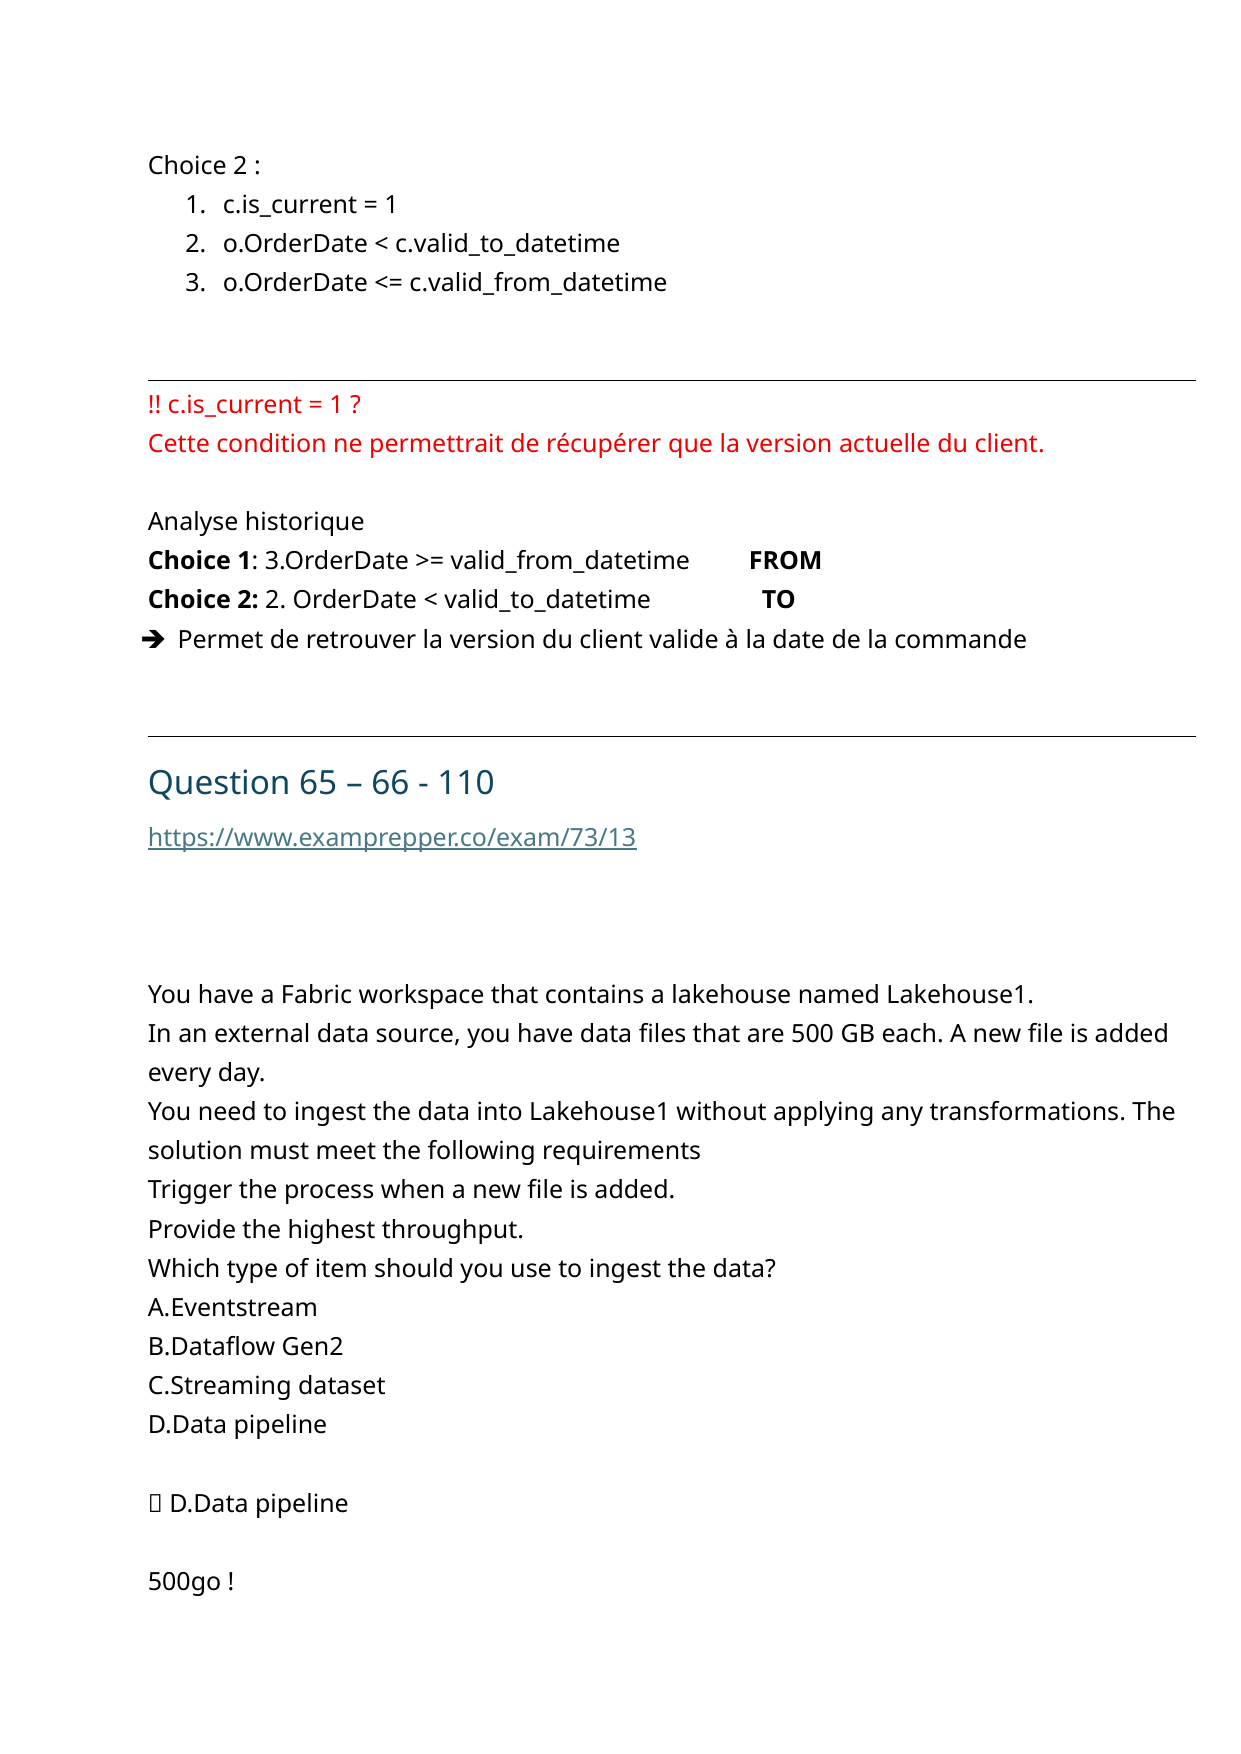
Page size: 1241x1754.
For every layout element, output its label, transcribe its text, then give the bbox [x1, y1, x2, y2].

text Which type of item should you use to ingest the data? [148, 1250, 1196, 1284]
text Cette condition ne permettrait de récupérer que la version actuelle du client. [148, 425, 1196, 459]
text C.Streaming dataset [148, 1368, 1196, 1402]
text https://www.examprepper.co/exam/73/13 [148, 819, 1196, 854]
list c.is_current = 1 [185, 187, 1196, 221]
subtitle Question 65 – 66 - 110 [148, 759, 1196, 804]
text You have a Fabric workspace that contains a lakehouse named Lakehouse1. [148, 976, 1196, 1010]
list o.OrderDate <= c.valid_from_datetime [185, 265, 1196, 299]
text Provide the highest throughput. [148, 1211, 1196, 1245]
text Trigger the process when a new file is added. [148, 1172, 1196, 1206]
text Choice 2 : [148, 148, 1196, 182]
text 500go ! [148, 1564, 1196, 1598]
text ✅ D.Data pipeline [148, 1485, 1196, 1519]
text D.Data pipeline [148, 1407, 1196, 1441]
list Permet de retrouver la version du client valide à la date de la commande [140, 621, 1196, 655]
text Analyse historique [148, 504, 1196, 538]
text Choice 2: 2. OrderDate < valid_to_datetime TO [148, 582, 1196, 616]
text You need to ingest the data into Lakehouse1 without applying any transformations. The solution must meet the following requirements [148, 1094, 1196, 1167]
text Choice 1: 3.OrderDate >= valid_from_datetime FROM [148, 543, 1196, 577]
text B.Dataflow Gen2 [148, 1329, 1196, 1363]
text !! c.is_current = 1 ? [148, 386, 1196, 420]
text In an external data source, you have data files that are 500 GB each. A new file is added every day. [148, 1015, 1196, 1089]
list o.OrderDate < c.valid_to_datetime [185, 226, 1196, 260]
text A.Eventstream [148, 1289, 1196, 1324]
